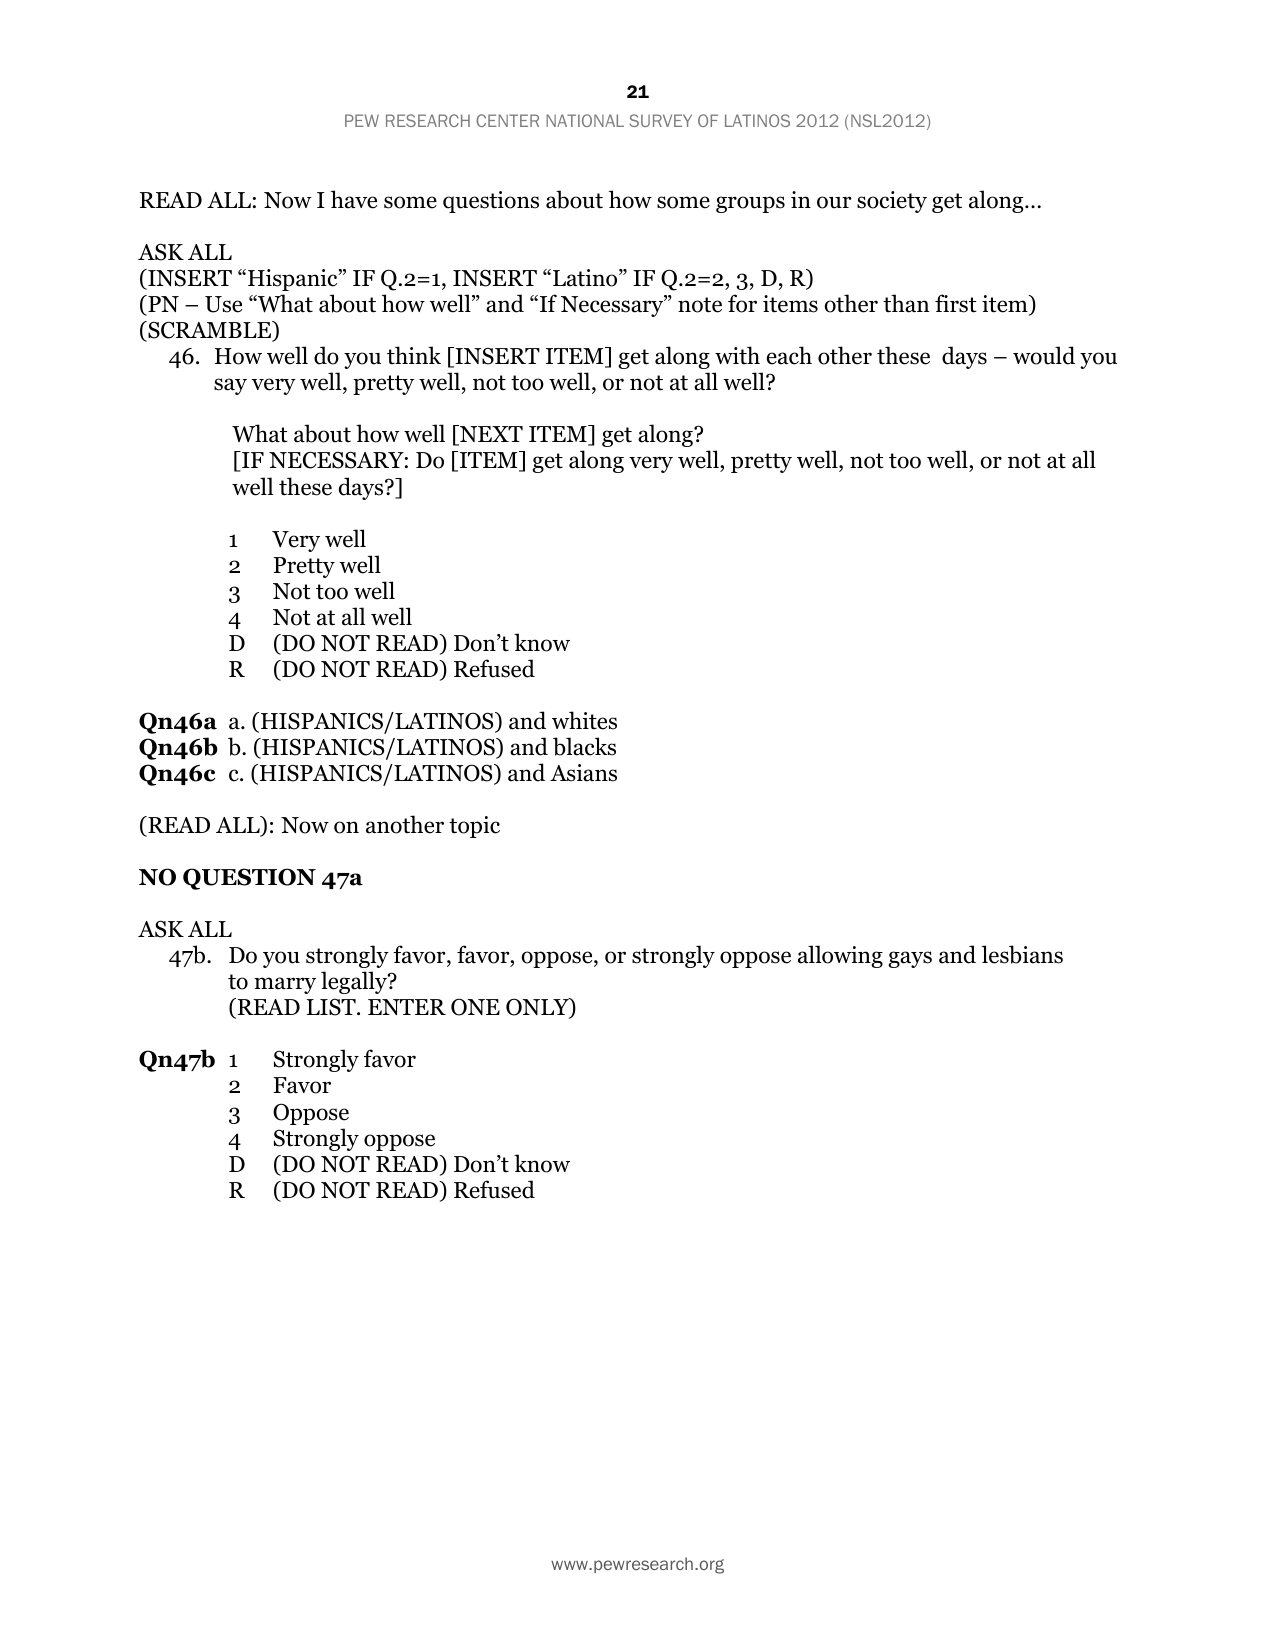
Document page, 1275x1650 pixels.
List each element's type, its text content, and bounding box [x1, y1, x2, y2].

text 4 Strongly oppose [139, 1125, 1136, 1151]
text 2 Favor [139, 1073, 1136, 1099]
text (INSERT “Hispanic” IF Q.2=1, INSERT “Latino” IF Q.2=2, 3, D, R) [139, 266, 1136, 292]
text D (DO NOT READ) Don’t know [139, 1151, 1136, 1177]
text 47b. Do you strongly favor, favor, oppose, or strongly oppose allowing gays and lesbians [139, 943, 1136, 969]
text R (DO NOT READ) Refused [139, 1177, 1136, 1203]
text Qn46c c. (HISPANICS/LATINOS) and Asians [139, 760, 1136, 786]
text D (DO NOT READ) Don’t know [139, 630, 1136, 656]
text (SCRAMBLE) [139, 318, 1136, 344]
text 4 Not at all well [139, 604, 1136, 630]
text 3 Oppose [139, 1099, 1136, 1125]
text NO QUESTION 47a [139, 864, 1136, 891]
text ASK ALL [139, 239, 1136, 266]
text 46. How well do you think [INSERT ITEM] get along with each other these days – would you say very well, pretty well, not too well, or not at all well? [139, 344, 1136, 396]
text (PN – Use “What about how well” and “If Necessary” note for items other than first item) [139, 292, 1136, 318]
text Qn46a a. (HISPANICS/LATINOS) and whites [139, 708, 1136, 734]
text Qn47b 1 Strongly favor [139, 1047, 1136, 1073]
text 3 Not too well [139, 578, 1136, 604]
text to marry legally? [139, 969, 1136, 995]
text READ ALL: Now I have some questions about how some groups in our society get along… [139, 187, 1136, 213]
text (READ ALL): Now on another topic [139, 812, 1136, 838]
text R (DO NOT READ) Refused [139, 656, 1136, 682]
text ASK ALL [139, 917, 1136, 943]
text 1 Very well [139, 526, 1136, 552]
text Qn46b b. (HISPANICS/LATINOS) and blacks [139, 734, 1136, 760]
text (READ LIST. ENTER ONE ONLY) [139, 995, 1136, 1021]
text [IF NECESSARY: Do [ITEM] get along very well, pretty well, not too well, or not at all well these days?] [232, 448, 1136, 500]
text What about how well [NEXT ITEM] get along? [232, 422, 1136, 448]
text 2 Pretty well [139, 552, 1136, 578]
